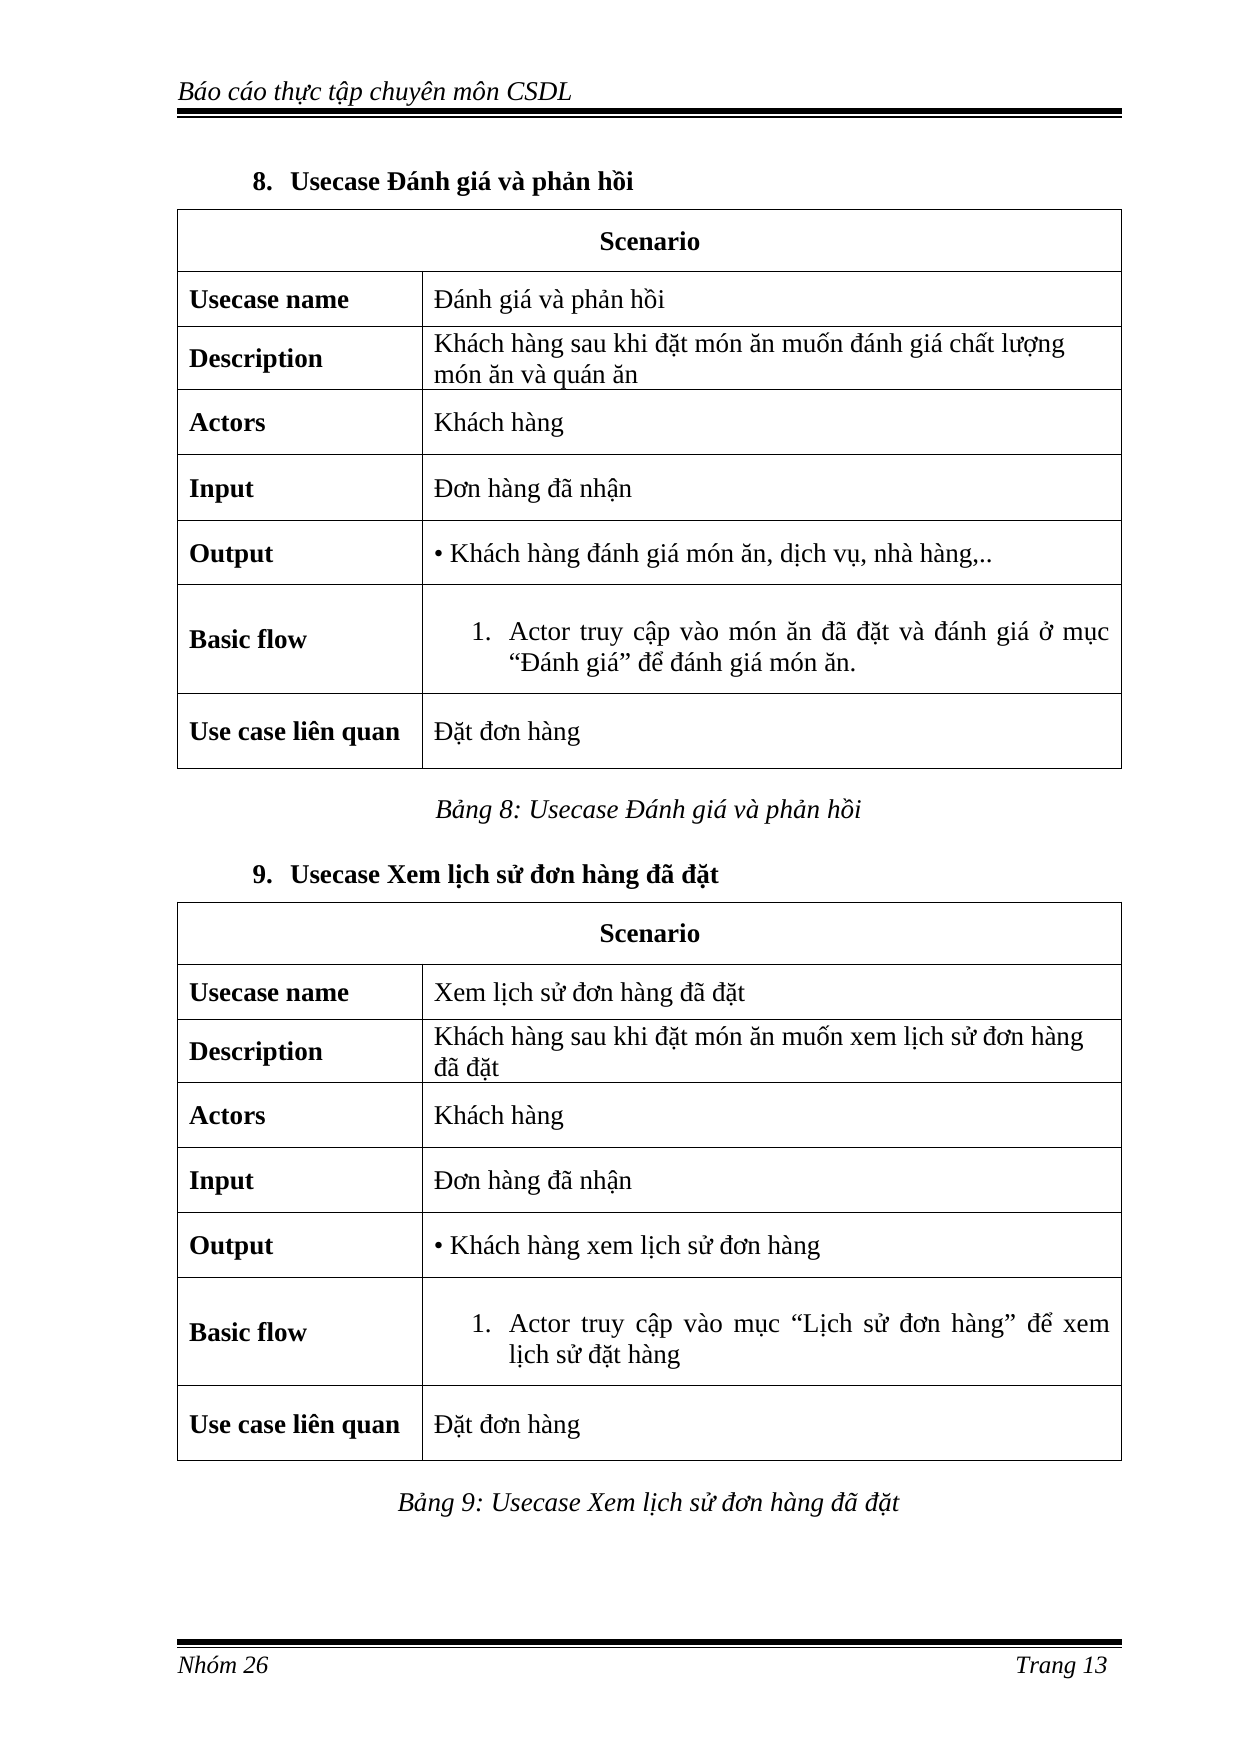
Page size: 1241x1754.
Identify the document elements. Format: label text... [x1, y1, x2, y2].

table_header Scenario [178, 903, 1121, 963]
table_cell Basic flow [178, 585, 422, 693]
text Bảng 9: Usecase Xem lịch sử đơn hàng đã đặt [177, 1486, 1122, 1517]
table_cell Description [178, 1020, 422, 1082]
table_cell Actors [178, 1083, 422, 1147]
table_cell Đặt đơn hàng [423, 1386, 1121, 1460]
table_cell Actor truy cập vào món ăn đã đặt và đánh giá ở mục “Đánh giá” để đánh giá món ăn. [423, 585, 1121, 693]
table_cell Usecase name [178, 965, 422, 1019]
list Usecase Xem lịch sử đơn hàng đã đặt [252, 858, 1122, 889]
table_cell Khách hàng sau khi đặt món ăn muốn đánh giá chất lượng món ăn và quán ăn [423, 327, 1121, 389]
table_cell Đơn hàng đã nhận [423, 1148, 1121, 1212]
table_cell Khách hàng [423, 1083, 1121, 1147]
list Usecase Đánh giá và phản hồi [252, 166, 1122, 197]
table_cell Output [178, 1213, 422, 1277]
table_cell Use case liên quan [178, 1386, 422, 1460]
table_cell Khách hàng sau khi đặt món ăn muốn xem lịch sử đơn hàng đã đặt [423, 1020, 1121, 1082]
table_cell Use case liên quan [178, 694, 422, 768]
table_cell Actor truy cập vào mục “Lịch sử đơn hàng” để xem lịch sử đặt hàng [423, 1278, 1121, 1385]
table_cell Đặt đơn hàng [423, 694, 1121, 768]
table_cell Input [178, 1148, 422, 1212]
table_cell Basic flow [178, 1278, 422, 1385]
table_cell Usecase name [178, 272, 422, 326]
table_cell • Khách hàng đánh giá món ăn, dịch vụ, nhà hàng,.. [423, 521, 1121, 584]
table_cell Xem lịch sử đơn hàng đã đặt [423, 965, 1121, 1019]
table_cell Đánh giá và phản hồi [423, 272, 1121, 326]
table_cell Input [178, 455, 422, 519]
table_header Scenario [178, 210, 1121, 271]
table_cell Description [178, 327, 422, 389]
table_cell Khách hàng [423, 390, 1121, 454]
table_cell Đơn hàng đã nhận [423, 455, 1121, 519]
table_cell Actors [178, 390, 422, 454]
text Bảng 8: Usecase Đánh giá và phản hồi [177, 794, 1122, 825]
table_cell Output [178, 521, 422, 584]
table_cell • Khách hàng xem lịch sử đơn hàng [423, 1213, 1121, 1277]
